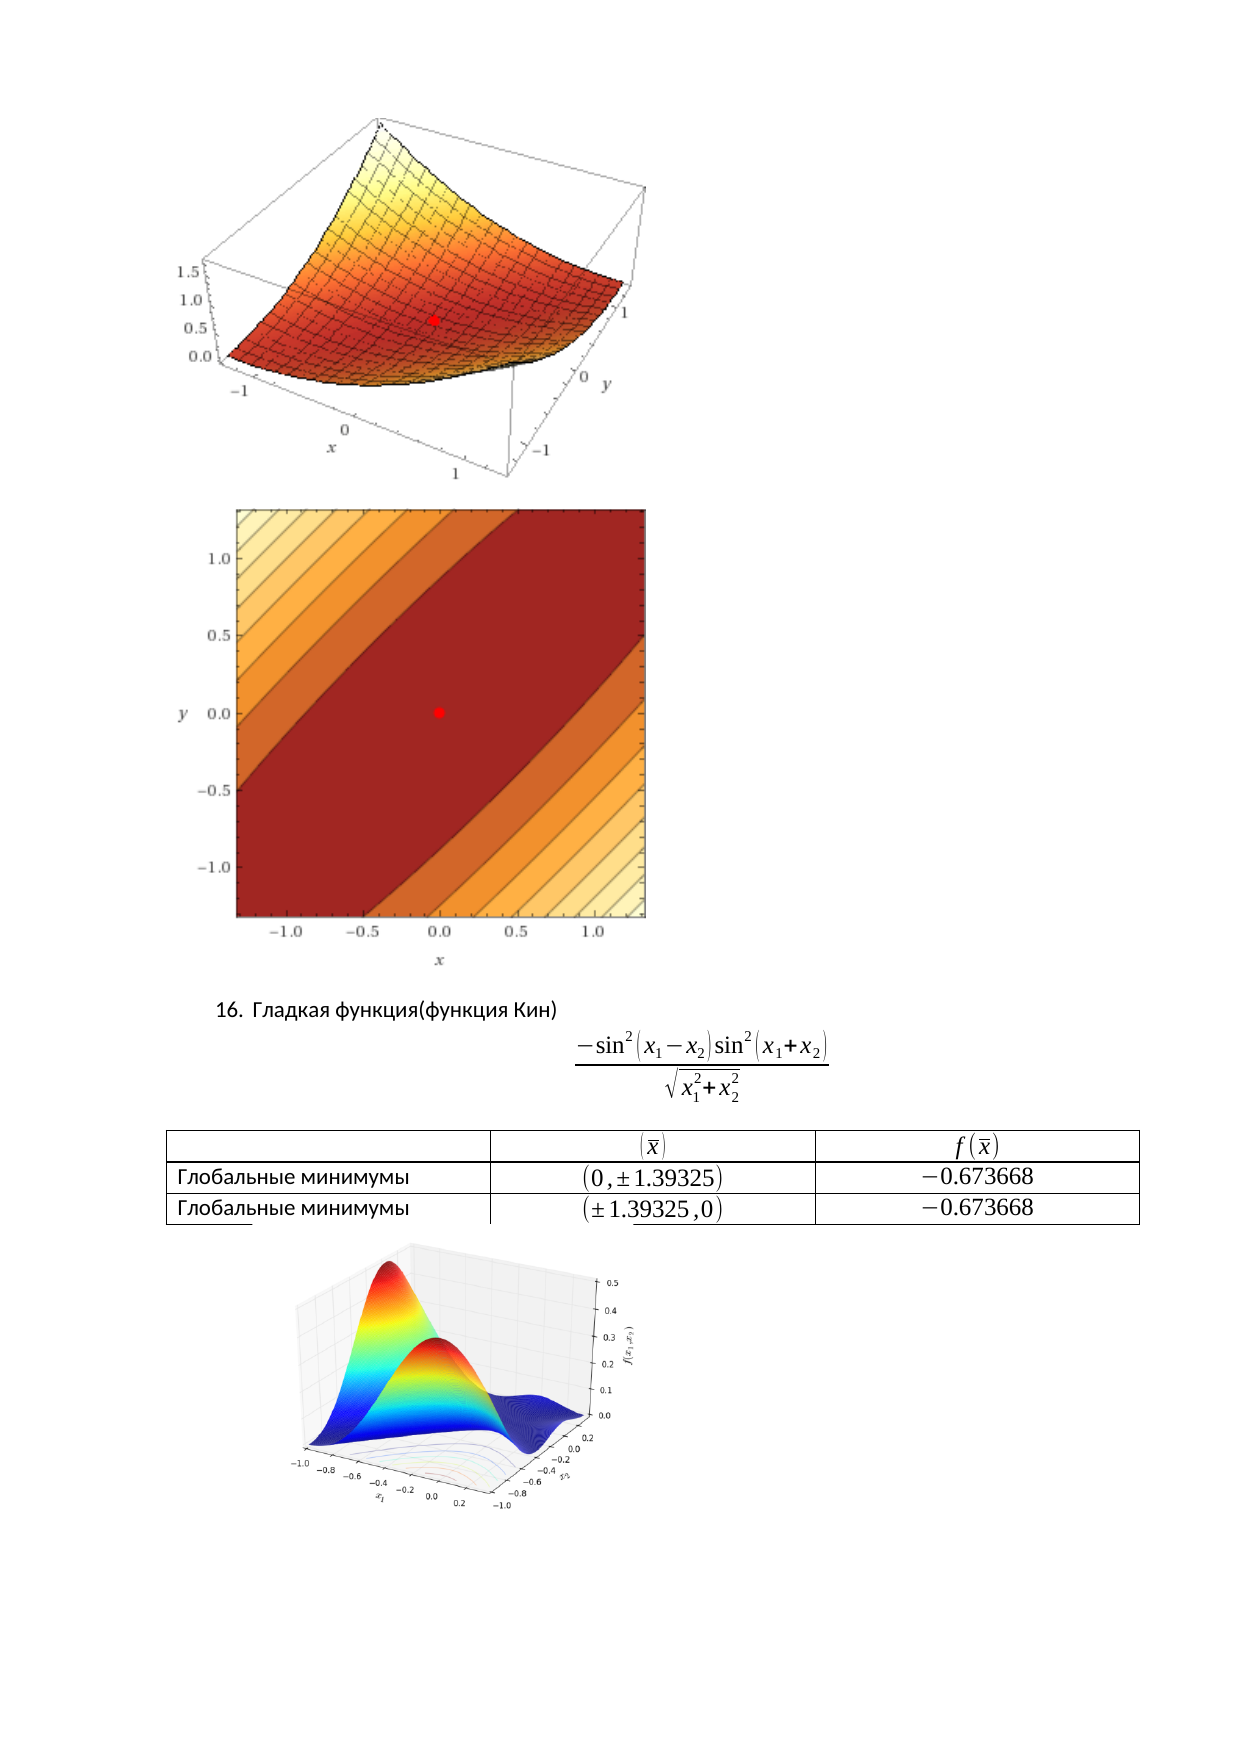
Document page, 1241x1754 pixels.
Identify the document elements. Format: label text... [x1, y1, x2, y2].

table_header [491, 1131, 815, 1161]
list Гладкая функция(функция Кин) [215, 995, 1152, 1023]
table_cell [491, 1194, 815, 1223]
picture [177, 118, 646, 484]
picture [177, 508, 646, 970]
table_cell [816, 1194, 1139, 1223]
table_header [816, 1131, 1139, 1161]
table_header [167, 1131, 490, 1161]
table_cell [491, 1163, 815, 1192]
table_cell Глобальные минимумы [167, 1194, 490, 1223]
picture [252, 1224, 634, 1511]
table_cell Глобальные минимумы [167, 1163, 490, 1192]
table_cell [816, 1163, 1139, 1192]
